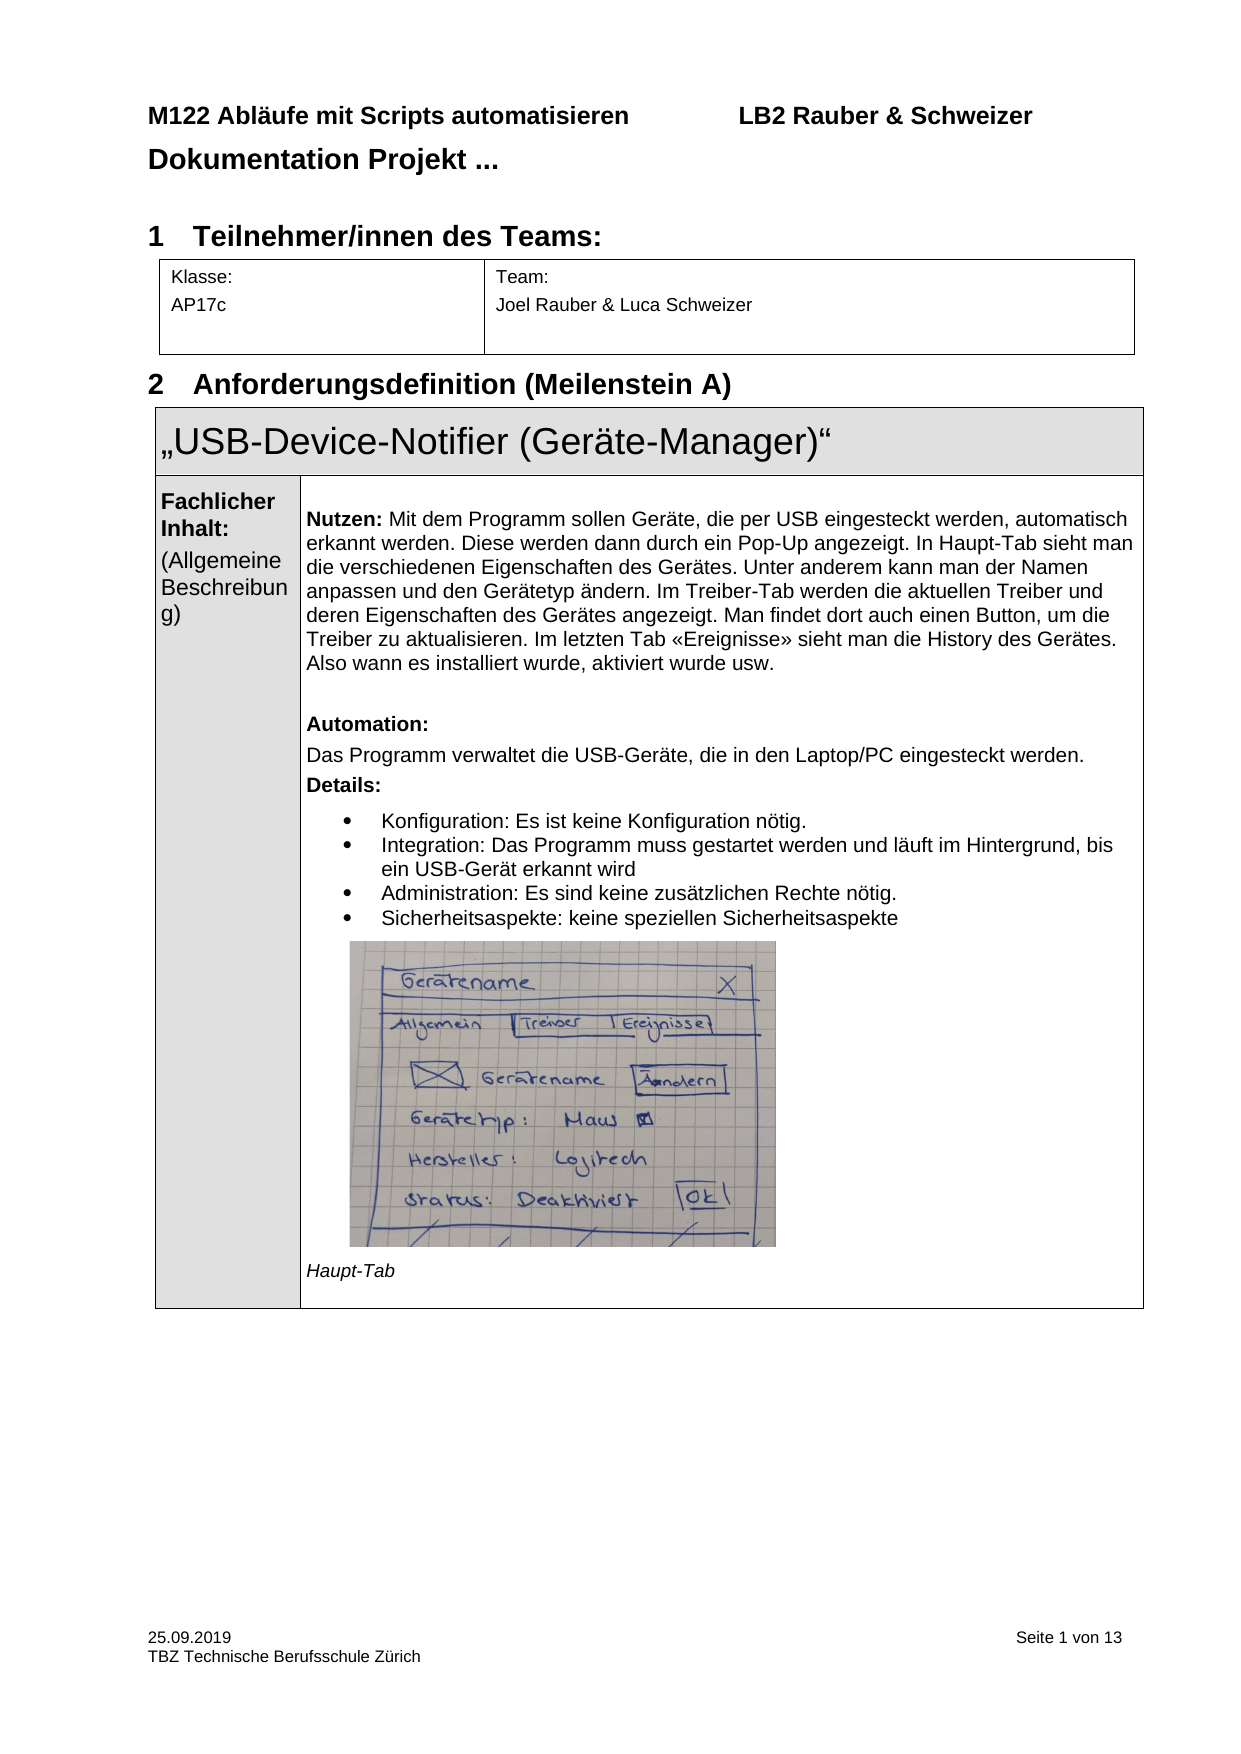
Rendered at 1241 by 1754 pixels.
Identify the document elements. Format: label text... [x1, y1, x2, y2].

subtitle Anforderungsdefinition (Meilenstein A) [148, 367, 1122, 401]
table_header Team: Joel Rauber & Luca Schweizer [485, 260, 1134, 353]
subtitle Teilnehmer/innen des Teams: [148, 219, 1122, 253]
table_header „USB-Device-Notifier (Geräte-Manager)“ [156, 408, 1143, 474]
picture [349, 941, 776, 1247]
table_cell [301, 476, 1143, 1308]
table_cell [156, 476, 300, 1308]
table_header Klasse: AP17c [160, 260, 484, 353]
